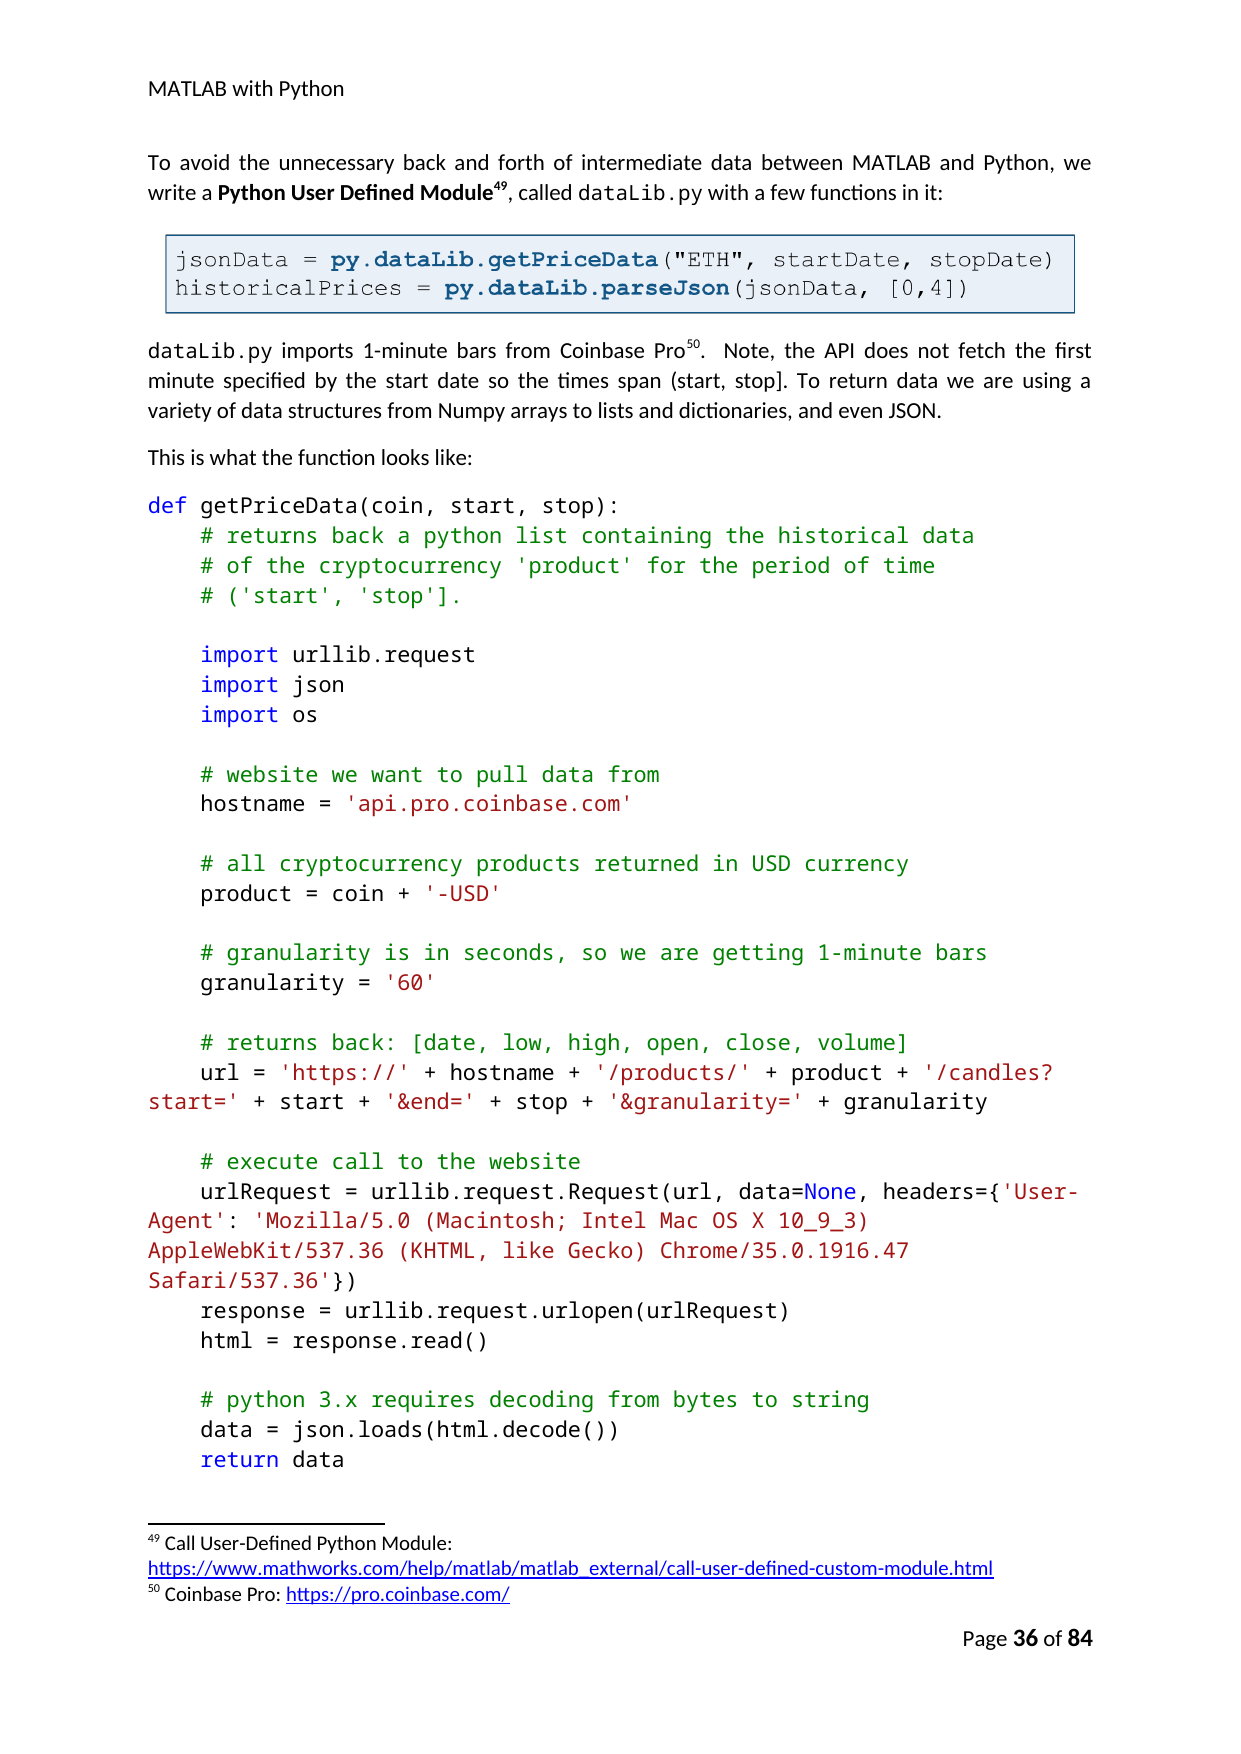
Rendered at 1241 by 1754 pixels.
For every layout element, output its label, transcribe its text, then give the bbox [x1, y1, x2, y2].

picture [147, 225, 1093, 317]
text def getPriceData(coin, start, stop): [148, 490, 1093, 520]
text # all cryptocurrency products returned in USD currency [148, 848, 1093, 878]
text granularity = '60' [148, 967, 1093, 997]
text # granularity is in seconds, so we are getting 1-minute bars [148, 937, 1093, 967]
text # returns back: [date, low, high, open, close, volume] [148, 1027, 1093, 1056]
text To avoid the unnecessary back and forth of intermediate data between MATLAB and Python, we write a Python User Defined Module, called dataLib.py with a few functions in it: [148, 148, 1093, 206]
text data = json.loads(html.decode()) [148, 1414, 1093, 1444]
text # of the cryptocurrency 'product' for the period of time [148, 550, 1093, 580]
text url = 'https://' + hostname + '/products/' + product + '/candles?start=' + start + '&end=' + stop + '&granularity=' + granularity [148, 1056, 1093, 1116]
text return data [148, 1444, 1093, 1473]
text import urllib.request [148, 639, 1093, 669]
text dataLib.py imports 1-minute bars from Coinbase Pro. Note, the API does not fetch the first minute specified by the start date so the times span (start, stop]. To return data we are using a variety of data structures from Numpy arrays to lists and dictionaries, and even JSON. [148, 336, 1093, 425]
text response = urllib.request.urlopen(urlRequest) [148, 1295, 1093, 1324]
text html = response.read() [148, 1324, 1093, 1354]
text import os [148, 699, 1093, 729]
text # website we want to pull data from [148, 758, 1093, 788]
text hostname = 'api.pro.coinbase.com' [148, 788, 1093, 818]
text This is what the function looks like: [148, 443, 1093, 472]
text # python 3.x requires decoding from bytes to string [148, 1384, 1093, 1414]
text import json [148, 669, 1093, 699]
text urlRequest = urllib.request.Request(url, data=None, headers={'User-Agent': 'Mozilla/5.0 (Macintosh; Intel Mac OS X 10_9_3) AppleWebKit/537.36 (KHTML, like Gecko) Chrome/35.0.1916.47 Safari/537.36'}) [148, 1176, 1093, 1295]
text product = coin + '-USD' [148, 878, 1093, 907]
text # returns back a python list containing the historical data [148, 520, 1093, 550]
text # execute call to the website [148, 1146, 1093, 1176]
text # ('start', 'stop']. [148, 580, 1093, 609]
